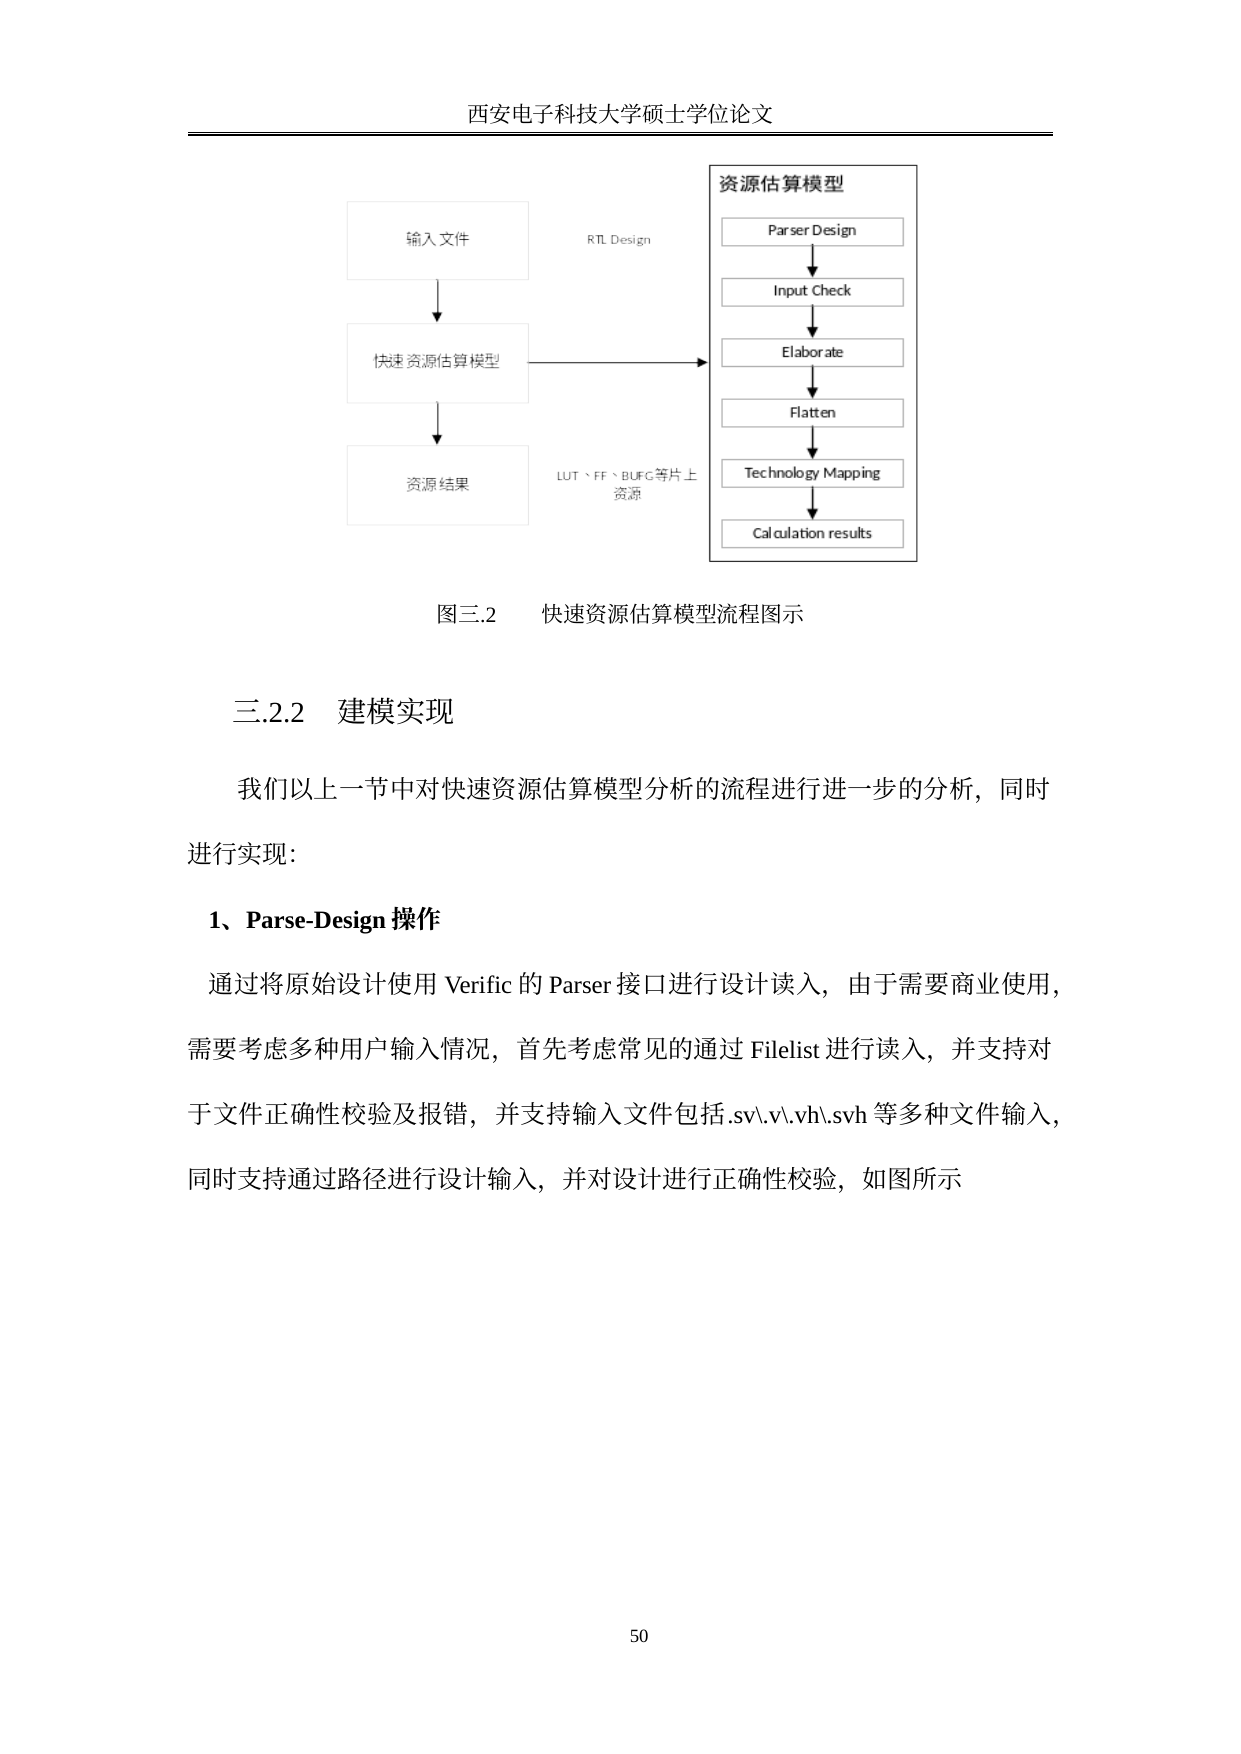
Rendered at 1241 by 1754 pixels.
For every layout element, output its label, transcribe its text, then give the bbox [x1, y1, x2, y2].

subtitle 建模实现 [232, 678, 1053, 743]
text 我们以上一节中对快速资源估算模型分析的流程进行进一步的分析，同时进行实现： [187, 755, 1053, 885]
text 快速资源估算模型流程图示 [187, 597, 1053, 629]
text 通过将原始设计使用Verific的Parser接口进行设计读入，由于需要商业使用，需要考虑多种用户输入情况，首先考虑常见的通过Filelist进行读入，并支持对于文件正确性校验及报错，并支持输入文件包括.sv\.v\.vh\.svh等多种文件输入，同时支持通过路径进行设计输入，并对设计进行正确性校验，如图所示 [187, 950, 1053, 1210]
text 1、Parse-Design操作 [187, 885, 1053, 950]
